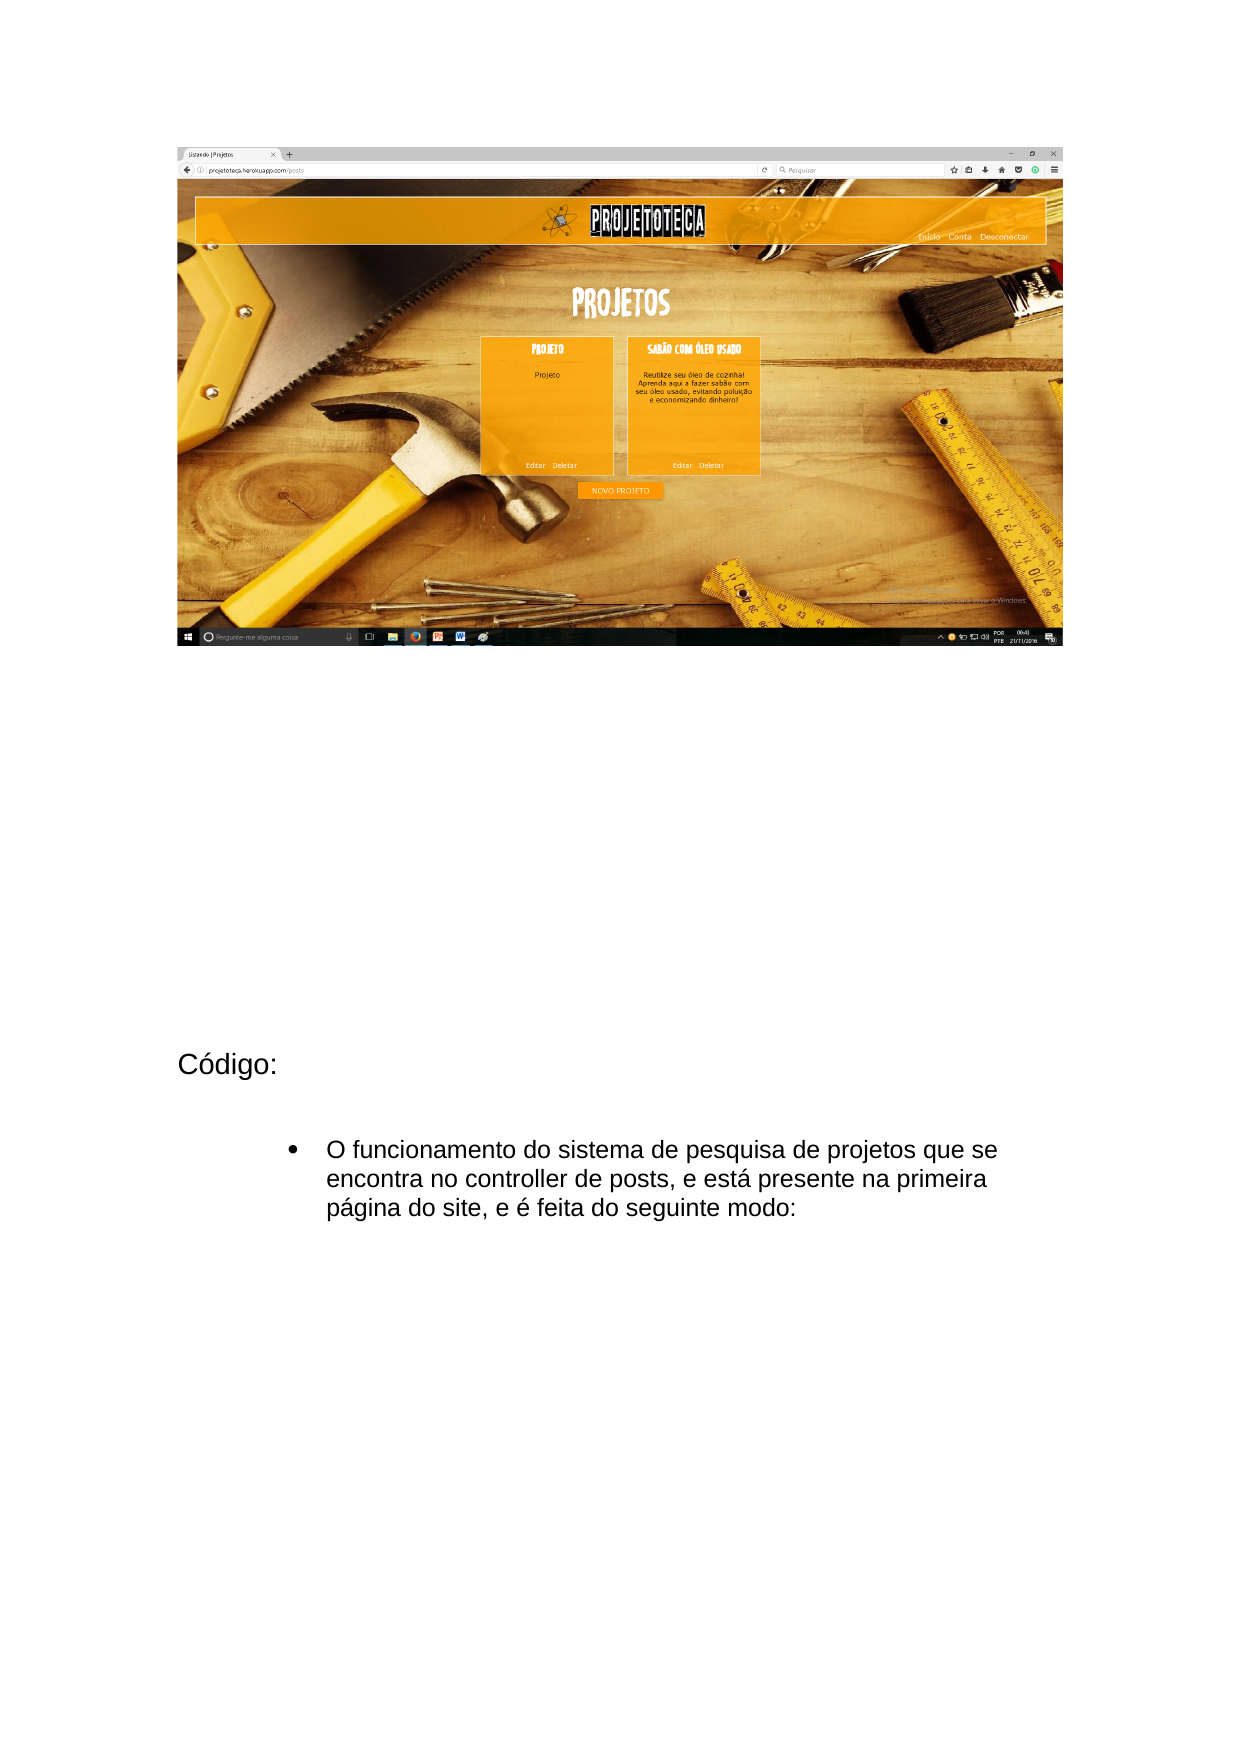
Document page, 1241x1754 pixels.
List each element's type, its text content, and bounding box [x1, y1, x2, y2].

list O funcionamento do sistema de pesquisa de projetos que se encontra no controller de posts, e está presente na primeira página do site, e é feita do seguinte modo: [288, 1135, 1063, 1222]
text Código: [177, 1047, 1063, 1081]
picture [177, 147, 1063, 646]
